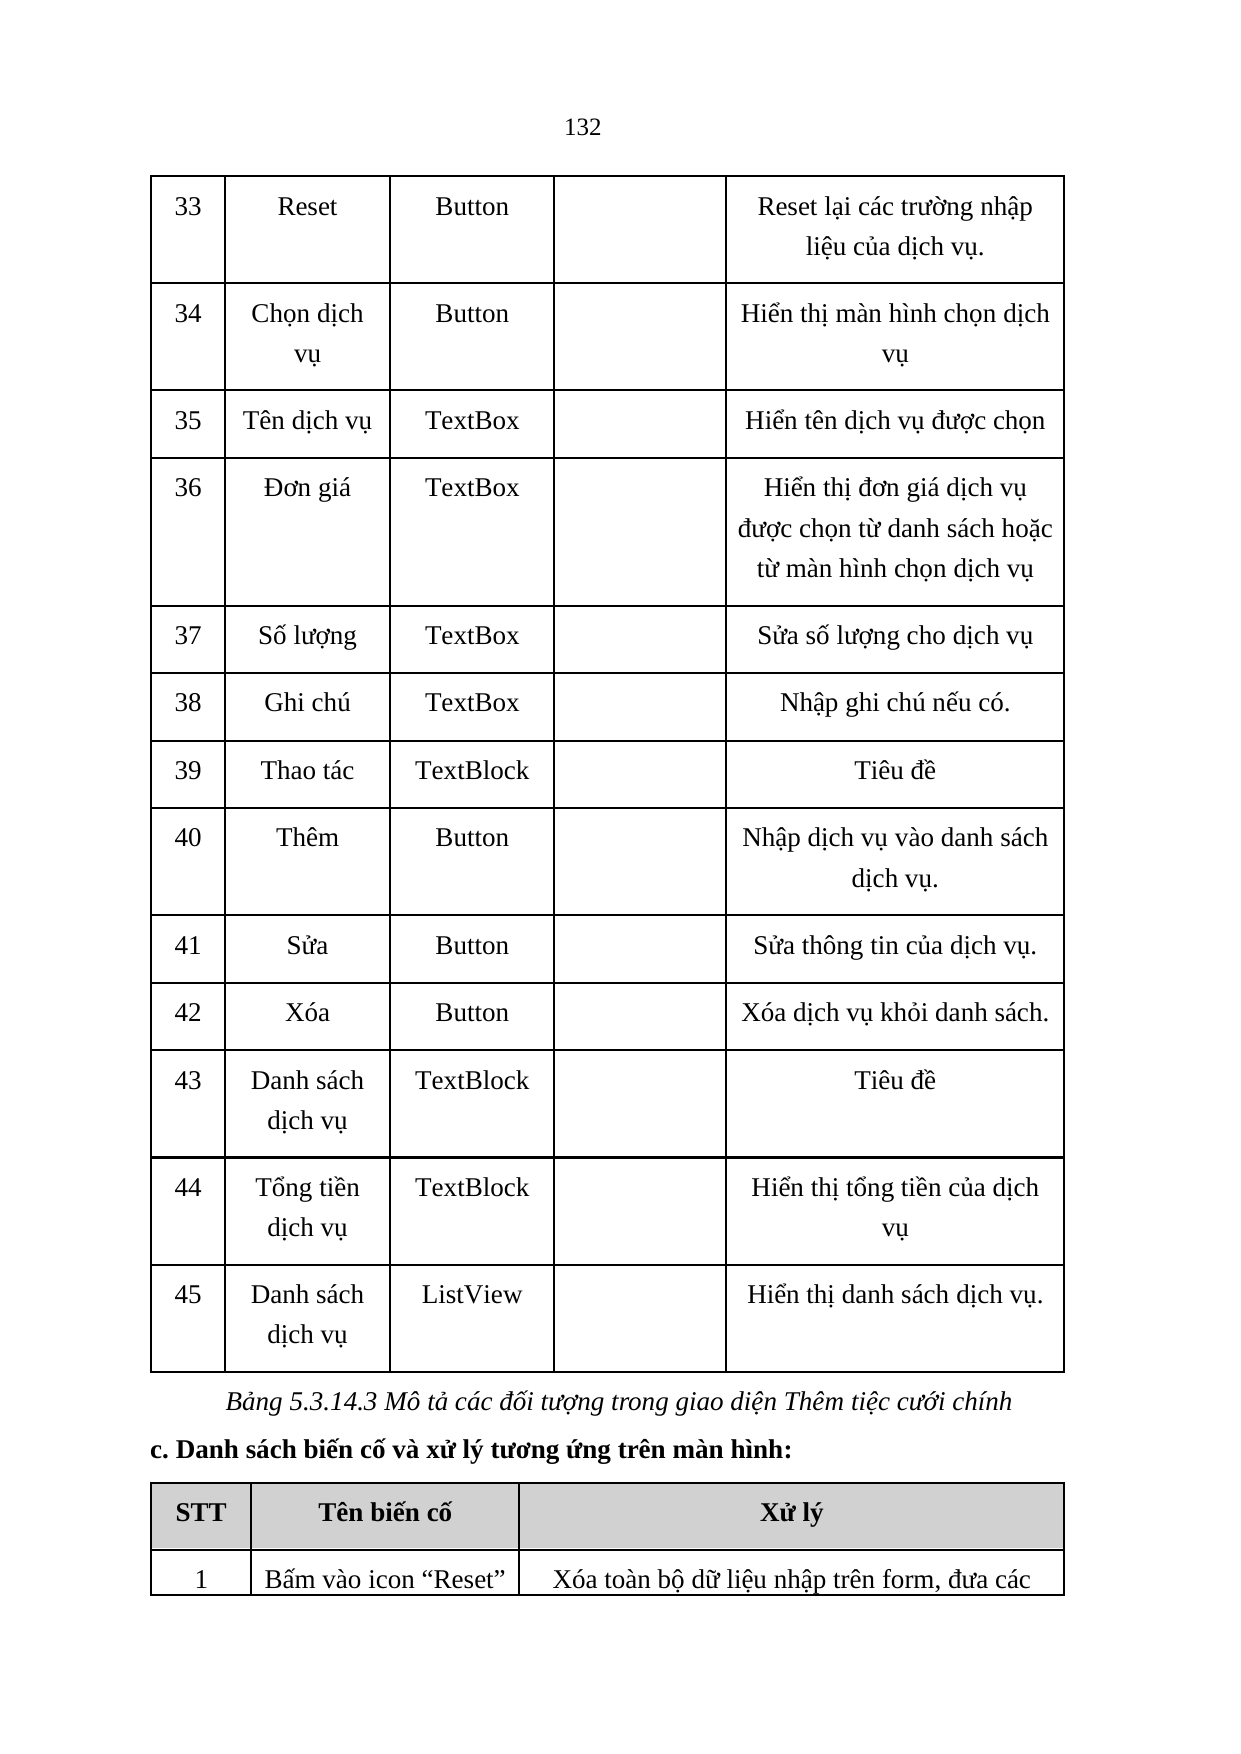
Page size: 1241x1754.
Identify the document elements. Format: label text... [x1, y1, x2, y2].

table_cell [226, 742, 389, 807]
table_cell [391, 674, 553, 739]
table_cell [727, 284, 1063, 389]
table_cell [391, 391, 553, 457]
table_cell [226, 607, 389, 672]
text c. Danh sách biến cố và xử lý tương ứng trên màn hình: [150, 1433, 1090, 1465]
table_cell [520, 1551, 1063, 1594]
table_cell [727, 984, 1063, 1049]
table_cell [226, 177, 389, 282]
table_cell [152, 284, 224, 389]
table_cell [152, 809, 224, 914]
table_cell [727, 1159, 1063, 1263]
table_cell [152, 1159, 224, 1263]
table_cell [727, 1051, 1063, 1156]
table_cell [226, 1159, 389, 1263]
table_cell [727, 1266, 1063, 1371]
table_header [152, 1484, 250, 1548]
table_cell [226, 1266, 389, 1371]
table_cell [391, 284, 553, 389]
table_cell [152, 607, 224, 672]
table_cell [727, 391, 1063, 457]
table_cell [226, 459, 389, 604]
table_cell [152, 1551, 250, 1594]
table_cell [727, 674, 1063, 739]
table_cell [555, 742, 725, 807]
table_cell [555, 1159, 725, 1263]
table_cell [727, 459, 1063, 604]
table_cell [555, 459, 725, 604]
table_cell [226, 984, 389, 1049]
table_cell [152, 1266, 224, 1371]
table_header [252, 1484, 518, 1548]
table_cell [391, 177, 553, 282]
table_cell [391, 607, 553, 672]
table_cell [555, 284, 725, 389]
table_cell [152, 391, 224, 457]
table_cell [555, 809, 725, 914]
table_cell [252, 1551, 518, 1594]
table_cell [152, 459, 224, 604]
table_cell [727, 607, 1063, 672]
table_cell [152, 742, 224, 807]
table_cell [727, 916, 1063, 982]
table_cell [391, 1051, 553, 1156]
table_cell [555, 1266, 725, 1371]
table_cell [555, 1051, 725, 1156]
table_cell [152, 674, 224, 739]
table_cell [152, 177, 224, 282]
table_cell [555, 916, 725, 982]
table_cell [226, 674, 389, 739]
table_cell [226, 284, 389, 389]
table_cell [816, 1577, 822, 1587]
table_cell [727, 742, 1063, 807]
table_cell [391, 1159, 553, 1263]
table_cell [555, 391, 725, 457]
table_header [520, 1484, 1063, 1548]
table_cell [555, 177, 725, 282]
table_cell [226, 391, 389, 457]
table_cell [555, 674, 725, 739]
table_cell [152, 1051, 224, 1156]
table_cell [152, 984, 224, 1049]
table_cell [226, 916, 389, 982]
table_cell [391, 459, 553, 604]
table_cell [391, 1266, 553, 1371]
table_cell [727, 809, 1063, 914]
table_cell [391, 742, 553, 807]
text Bảng 5.3.14.3 Mô tả các đối tượng trong giao diện Thêm tiệc cưới chính [150, 1385, 1090, 1416]
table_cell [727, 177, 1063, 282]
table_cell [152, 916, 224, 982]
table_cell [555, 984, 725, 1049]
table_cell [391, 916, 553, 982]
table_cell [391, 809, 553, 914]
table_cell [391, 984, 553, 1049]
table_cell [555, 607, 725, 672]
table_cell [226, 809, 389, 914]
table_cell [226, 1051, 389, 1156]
